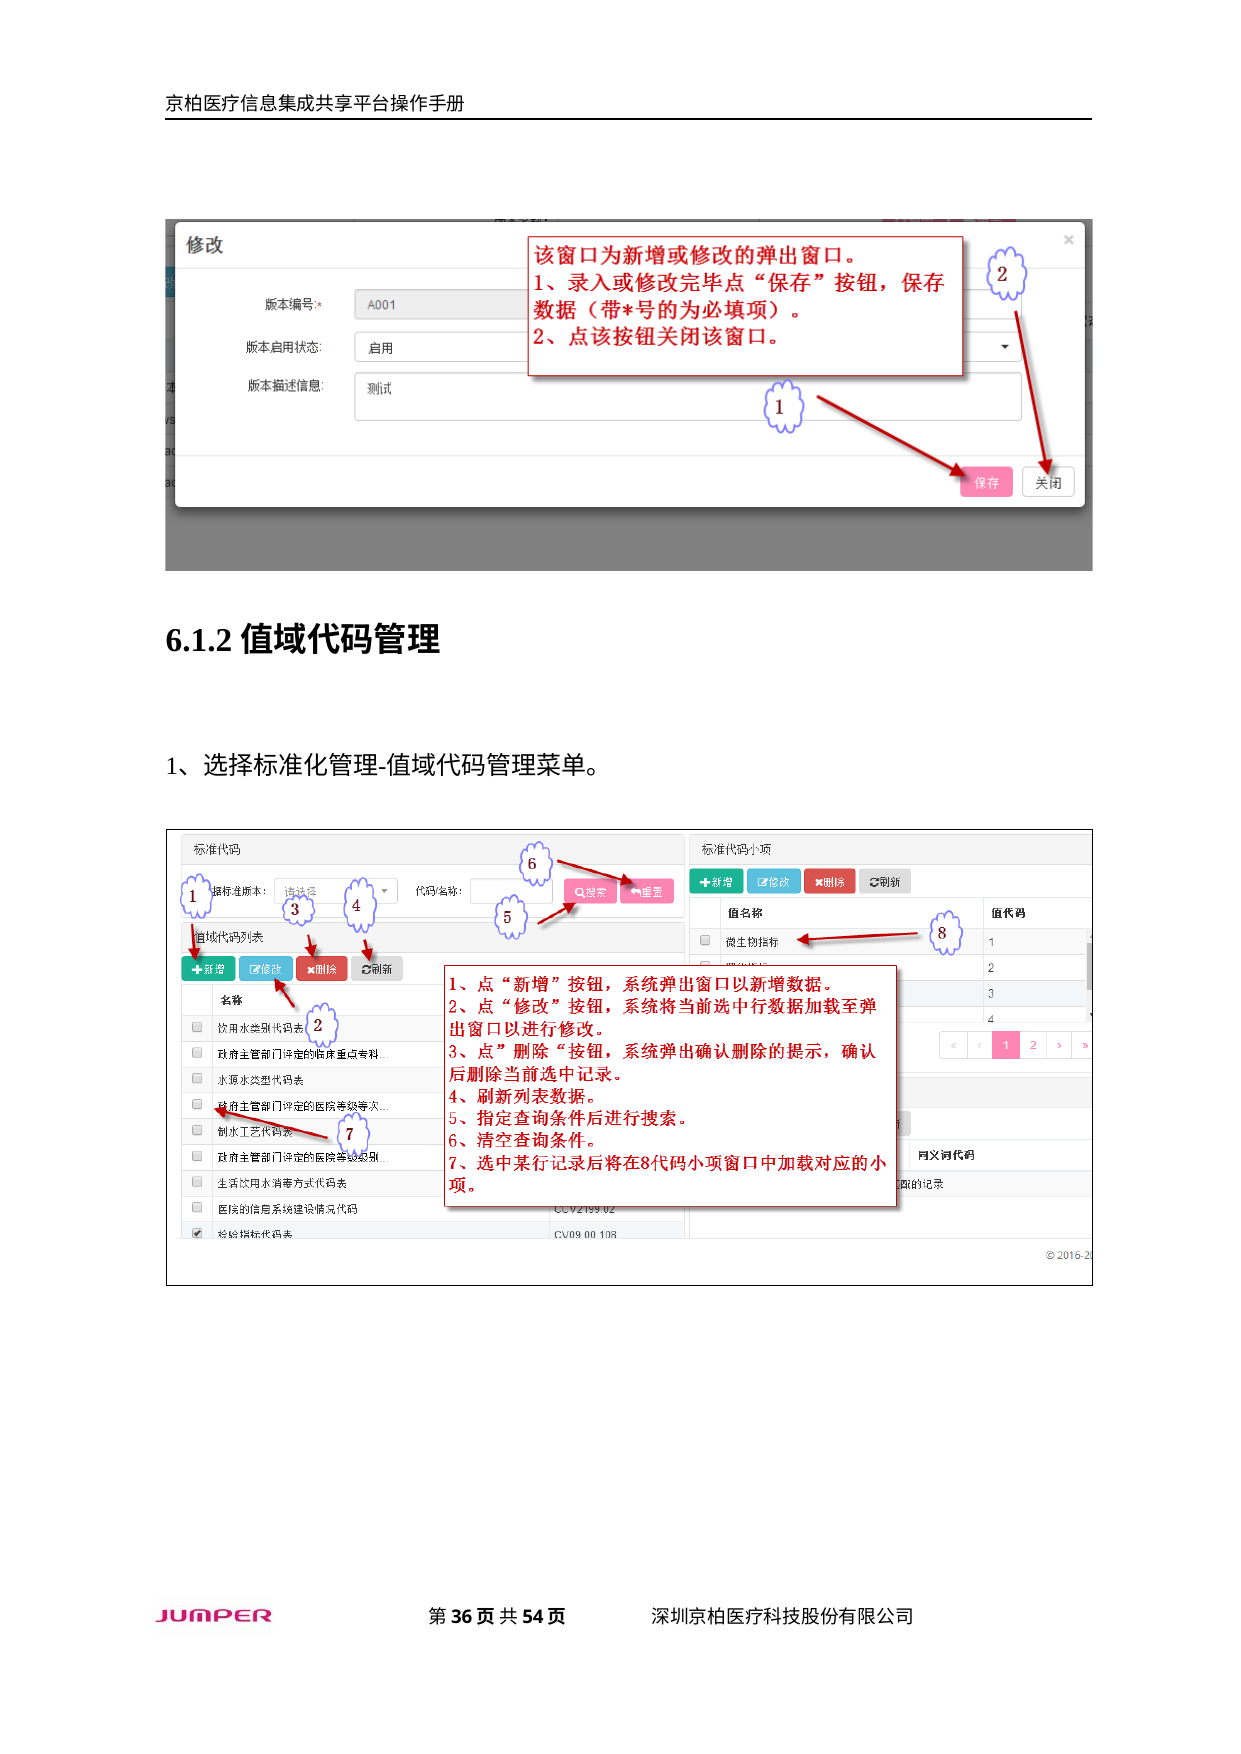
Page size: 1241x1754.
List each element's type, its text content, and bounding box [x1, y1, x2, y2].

picture [131, 1594, 298, 1638]
picture [165, 219, 1093, 571]
table_header [167, 830, 1092, 1285]
text 1、选择标准化管理-值域代码管理菜单。 [165, 731, 1092, 796]
picture [177, 830, 1092, 1266]
subtitle 值域代码管理 [165, 604, 1092, 669]
